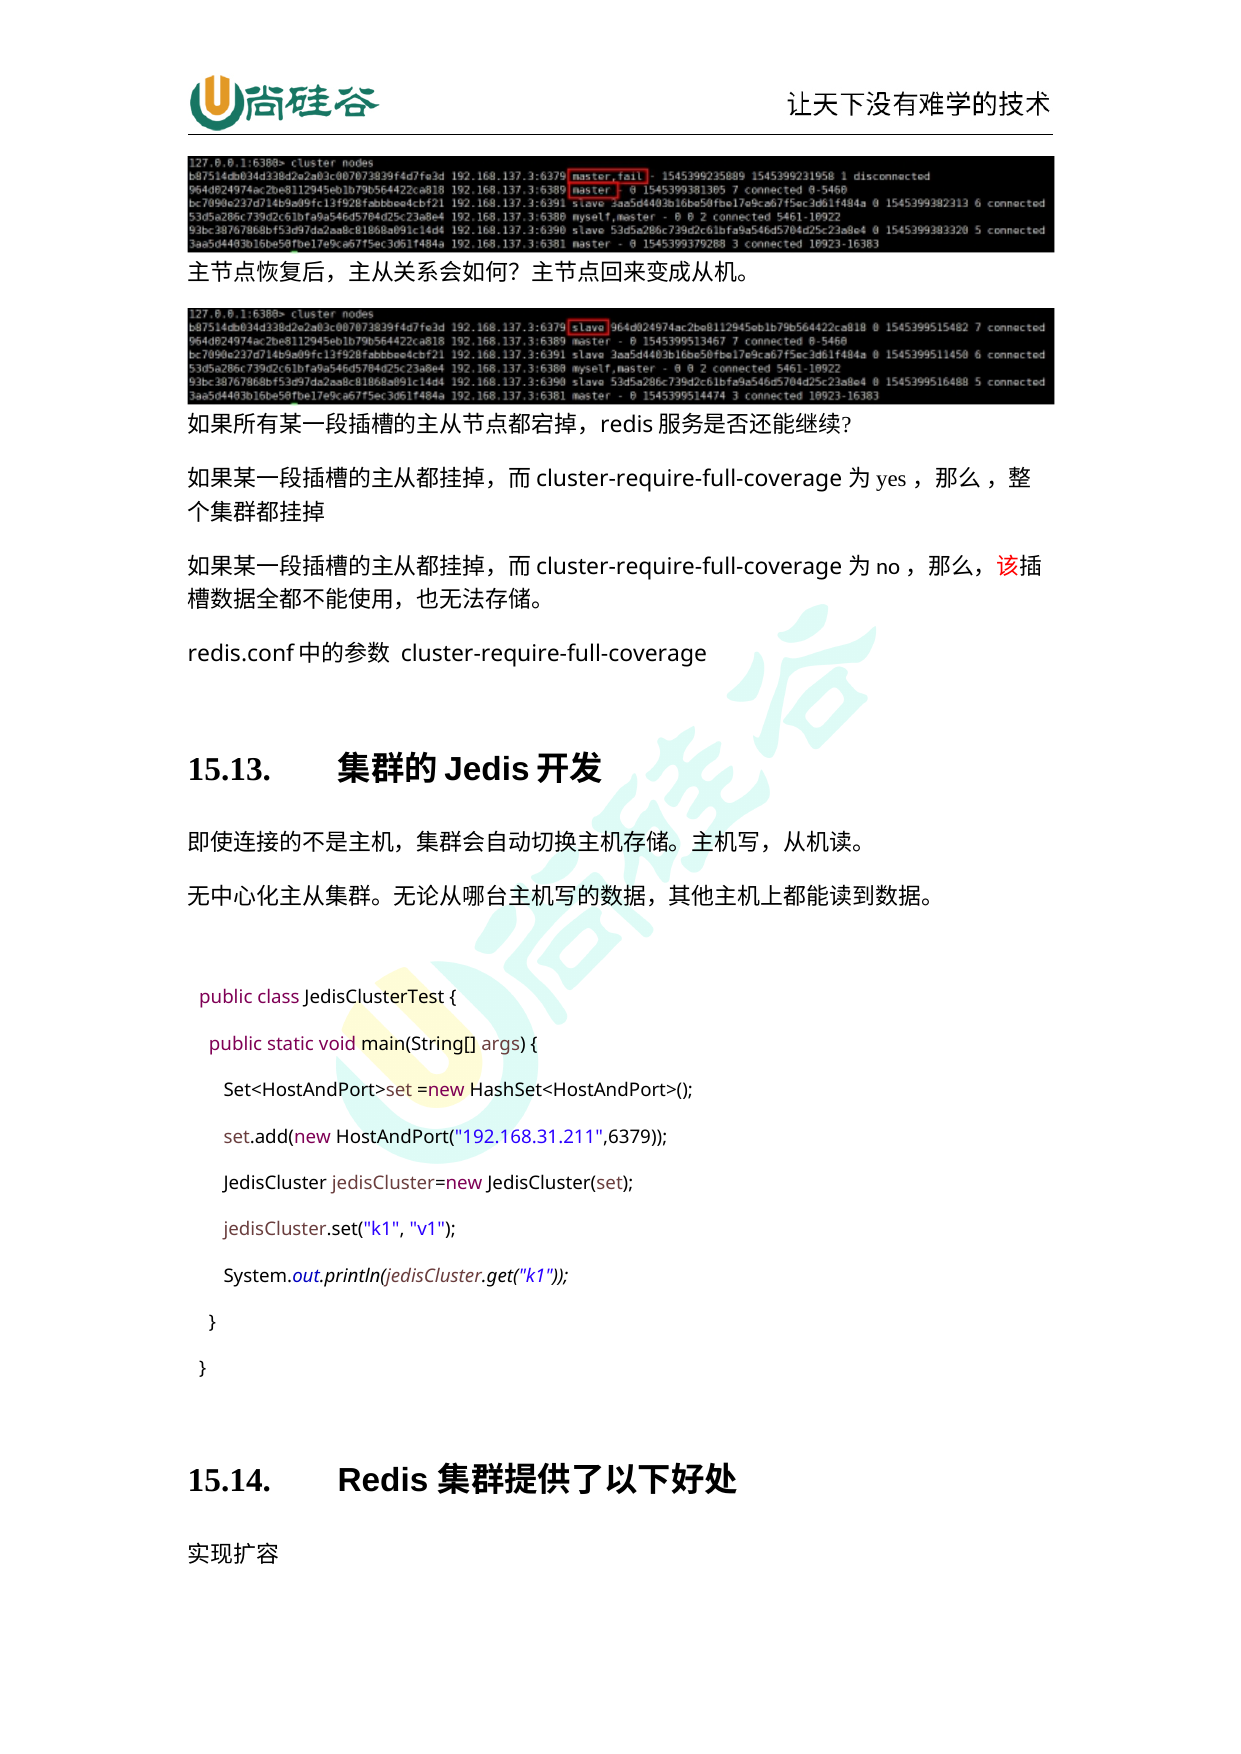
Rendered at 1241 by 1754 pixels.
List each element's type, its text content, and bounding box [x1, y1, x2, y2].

text 主节点恢复后，主从关系会如何？主节点回来变成从机。 [187, 254, 1053, 287]
picture [187, 73, 1053, 132]
text 即使连接的不是主机，集群会自动切换主机存储。主机写，从机读。 [187, 824, 1053, 857]
picture [187, 156, 1056, 254]
table_header public class JedisClusterTest { public static void main(String[] args) { Set<HostAndPort>set =new HashSet<HostAndPort>(); set.add(new HostAndPort("192.168.31.211",6379)); JedisCluster jedisCluster=new JedisCluster(set); jedisCluster.set("k1", "v1"); System.out.println(jedisCluster.get("k1")); } } [188, 984, 1064, 1401]
text 如果某一段插槽的主从都挂掉，而cluster-require-full-coverage 为yes ，那么 ，整个集群都挂掉 [187, 460, 1053, 527]
text redis.conf中的参数 cluster-require-full-coverage [187, 635, 1053, 668]
text 实现扩容 [187, 1536, 1053, 1569]
list Redis 集群提供了以下好处 [187, 1453, 1053, 1501]
text 如果某一段插槽的主从都挂掉，而cluster-require-full-coverage 为no ，那么，该插槽数据全都不能使用，也无法存储。 [187, 548, 1053, 614]
picture [187, 308, 1056, 406]
list 集群的Jedis开发 [187, 741, 1053, 789]
text 如果所有某一段插槽的主从节点都宕掉，redis服务是否还能继续? [187, 406, 1053, 439]
text 无中心化主从集群。无论从哪台主机写的数据，其他主机上都能读到数据。 [187, 878, 1053, 911]
